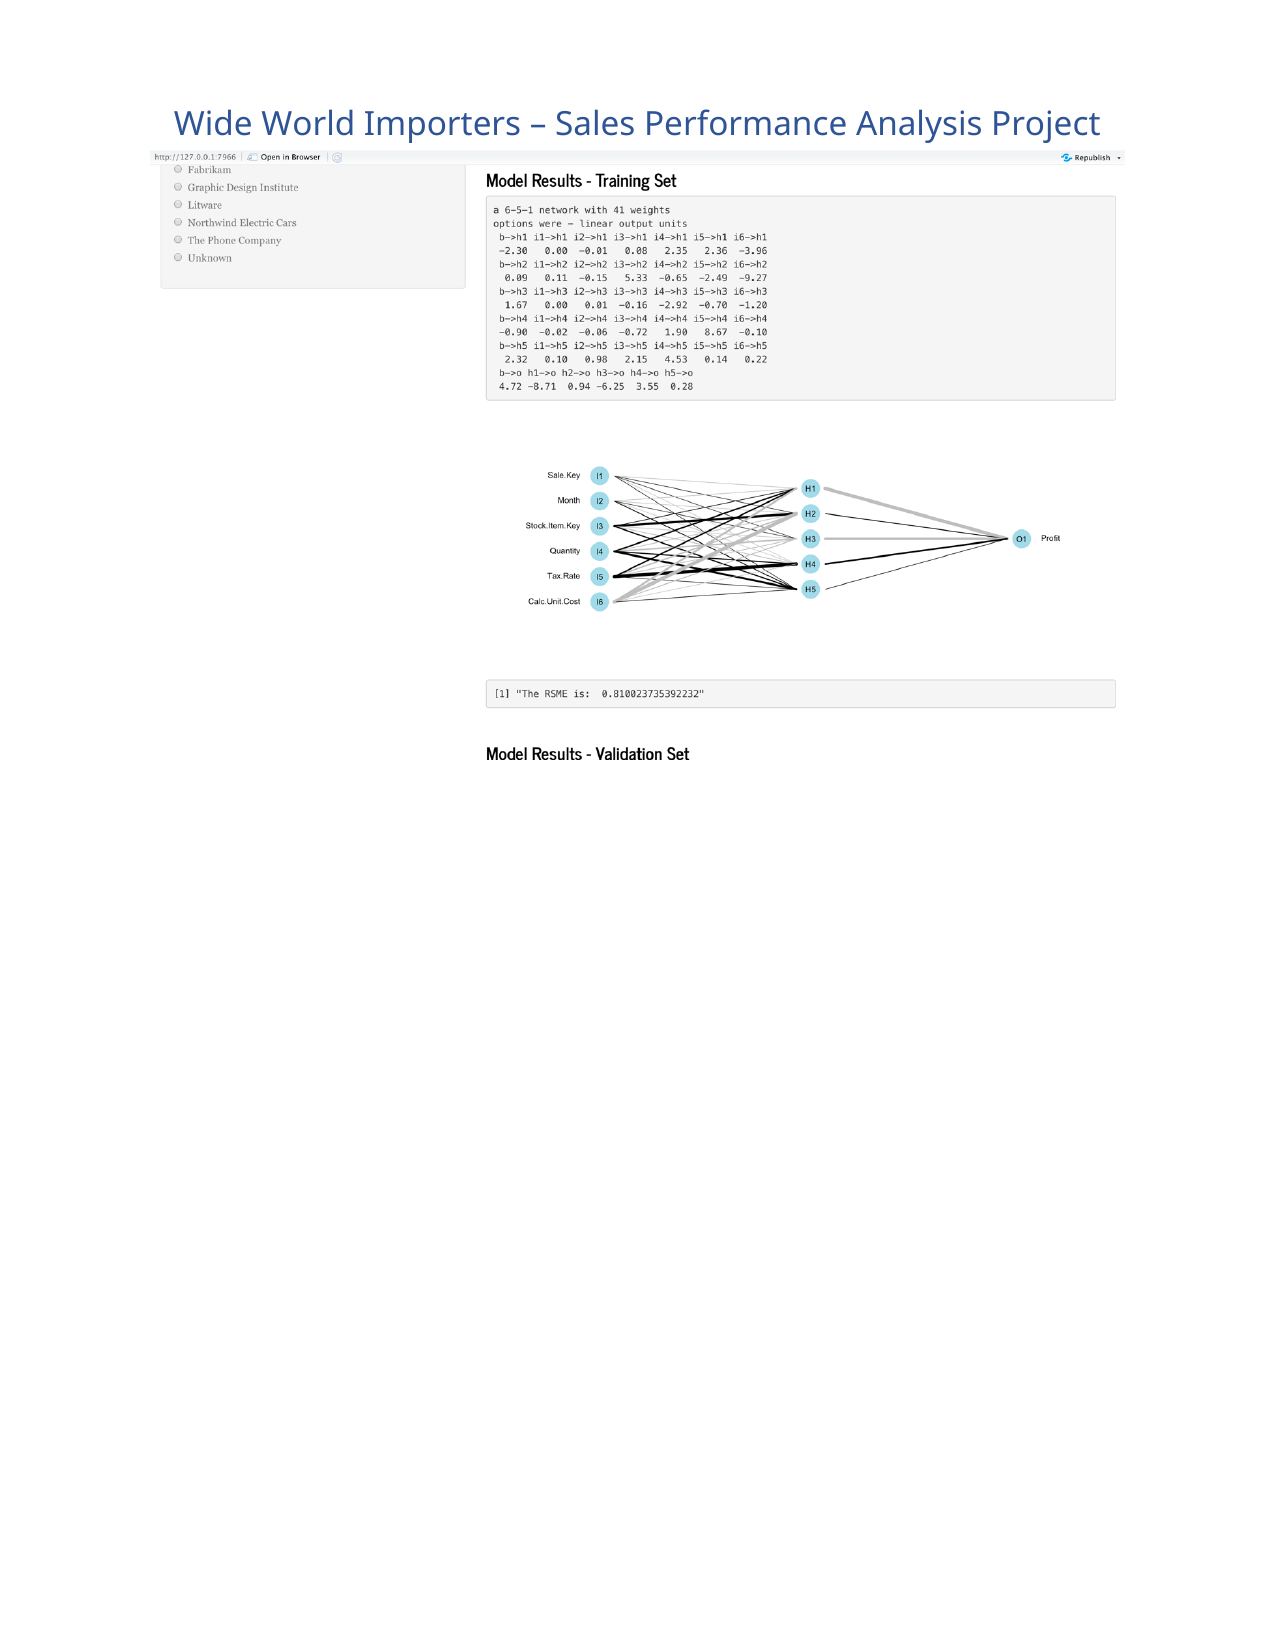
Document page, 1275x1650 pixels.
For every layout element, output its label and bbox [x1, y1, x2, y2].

picture [150, 150, 1125, 760]
